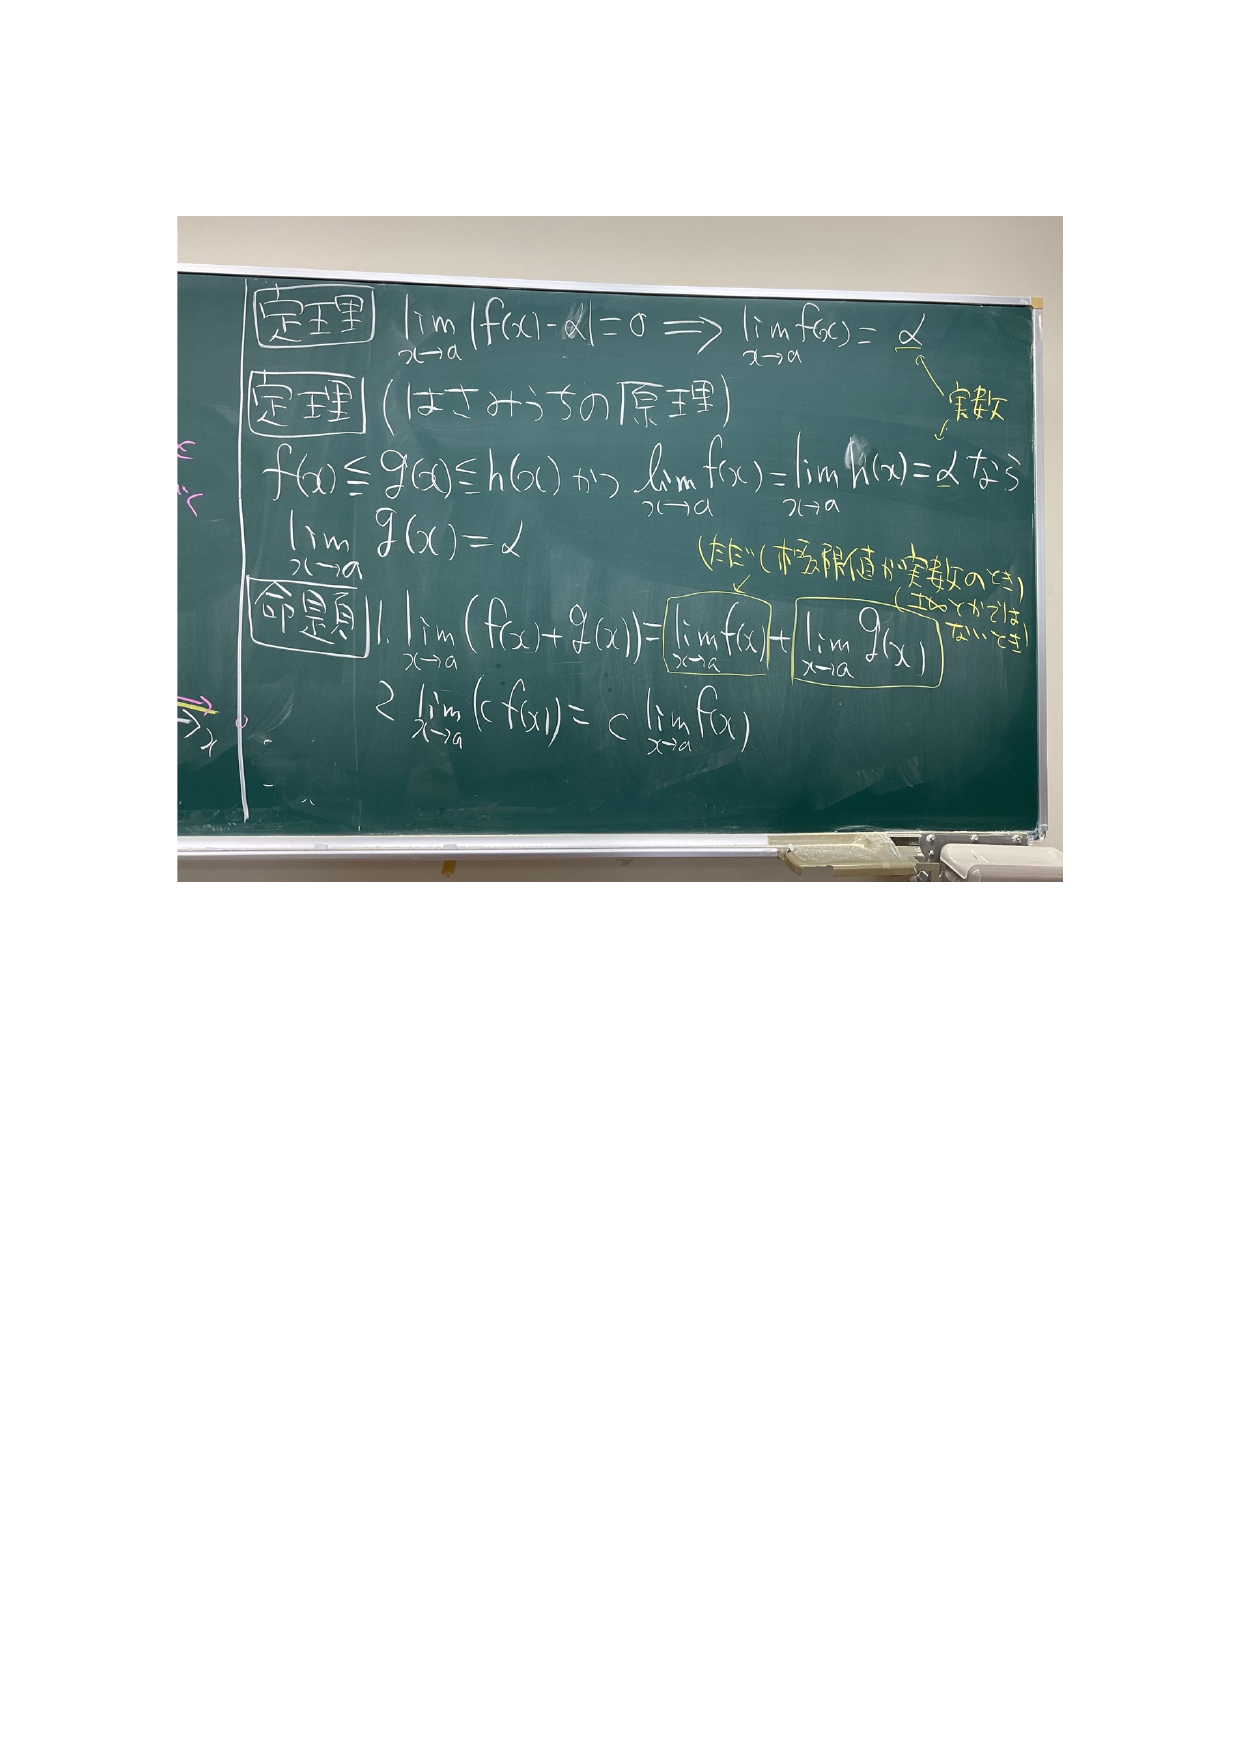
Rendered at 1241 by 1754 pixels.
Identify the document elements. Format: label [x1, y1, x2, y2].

picture [177, 216, 1063, 882]
